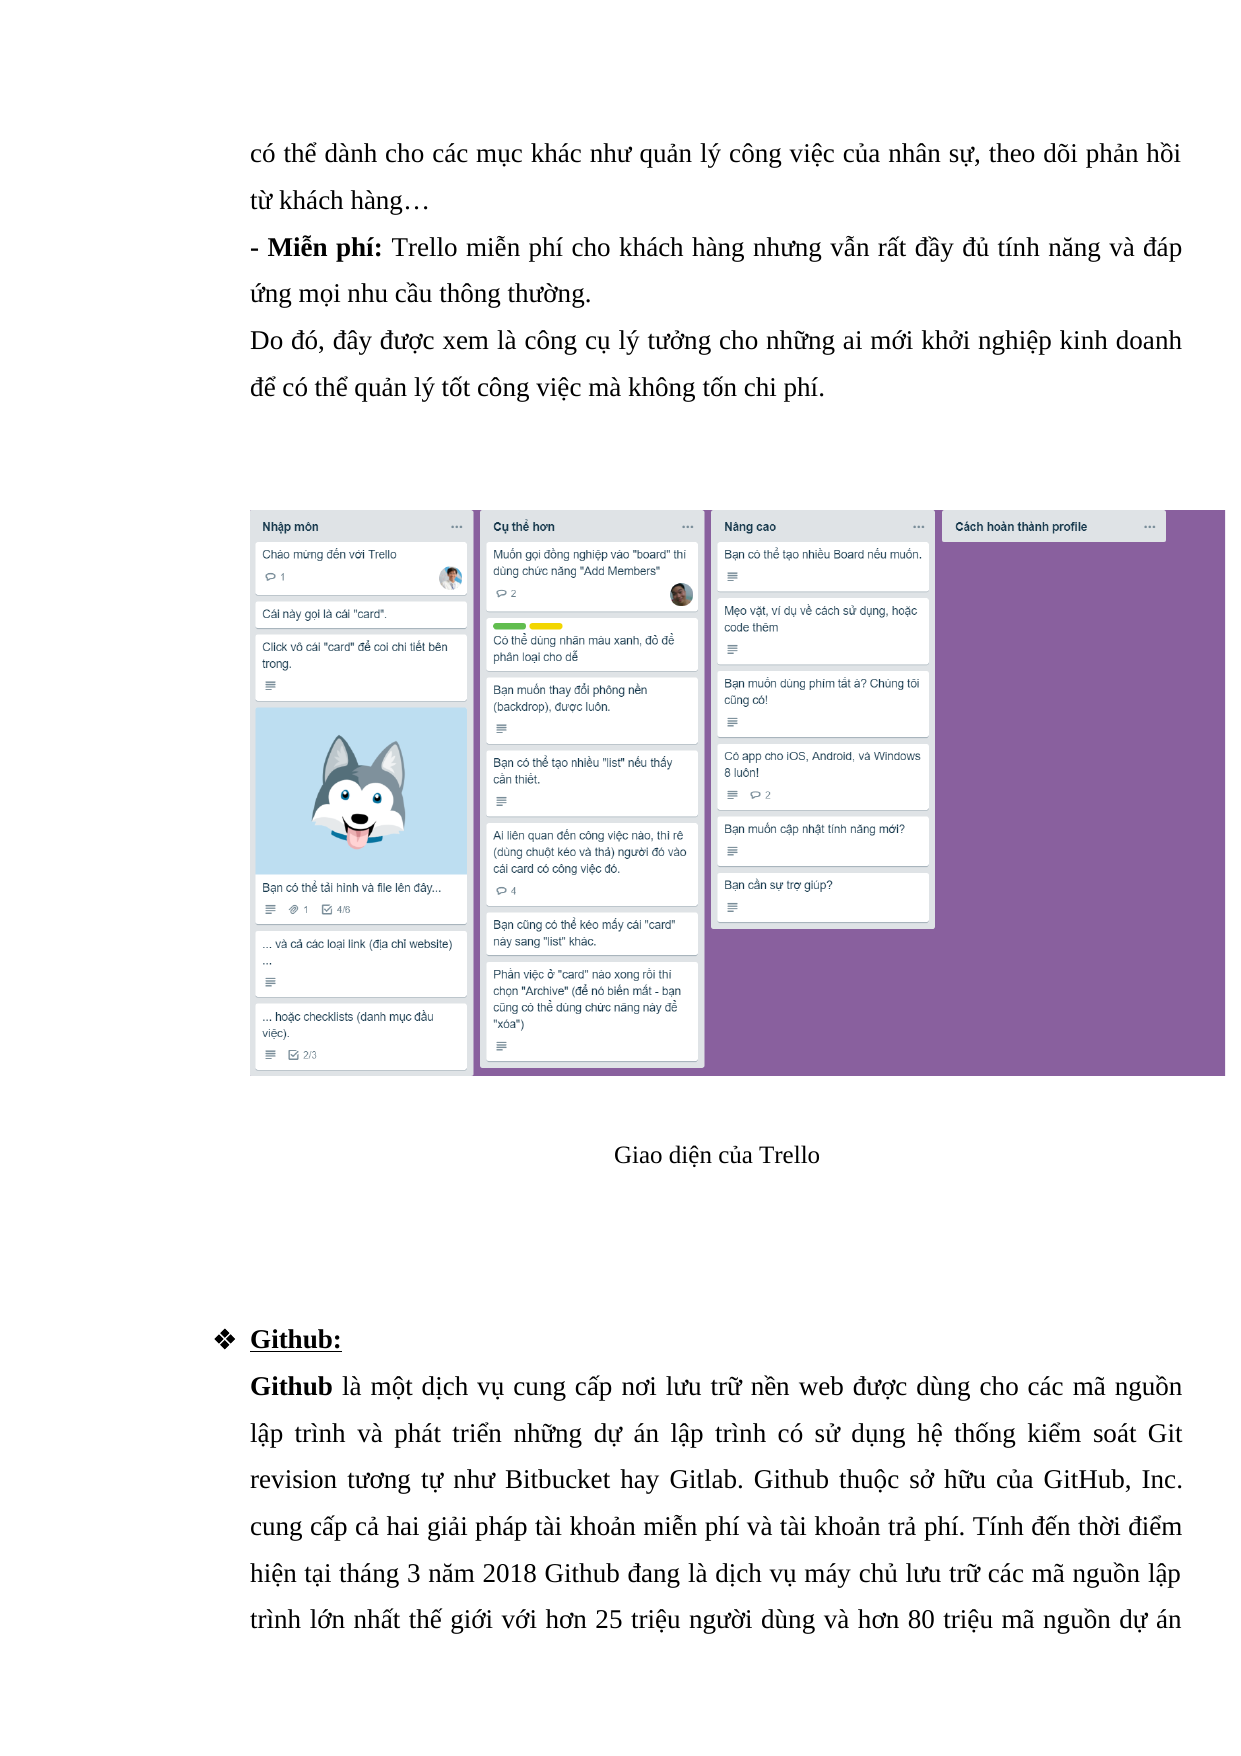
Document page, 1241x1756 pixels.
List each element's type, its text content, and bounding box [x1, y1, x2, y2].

list Giao diện của Trello [250, 1140, 1184, 1169]
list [250, 137, 1184, 215]
list Do đó, đây được xem là công cụ lý tưởng cho những ai mới khởi nghiệp kinh doanh để có thể quản lý tốt công việc mà không tốn chi phí. [250, 324, 1184, 402]
picture [250, 510, 1225, 1076]
list - Miễn phí: Trello miễn phí cho khách hàng nhưng vẫn rất đầy đủ tính năng và đáp ứng mọi nhu cầu thông thường. [250, 231, 1184, 309]
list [250, 1370, 1184, 1635]
list Github: [212, 1323, 1184, 1354]
